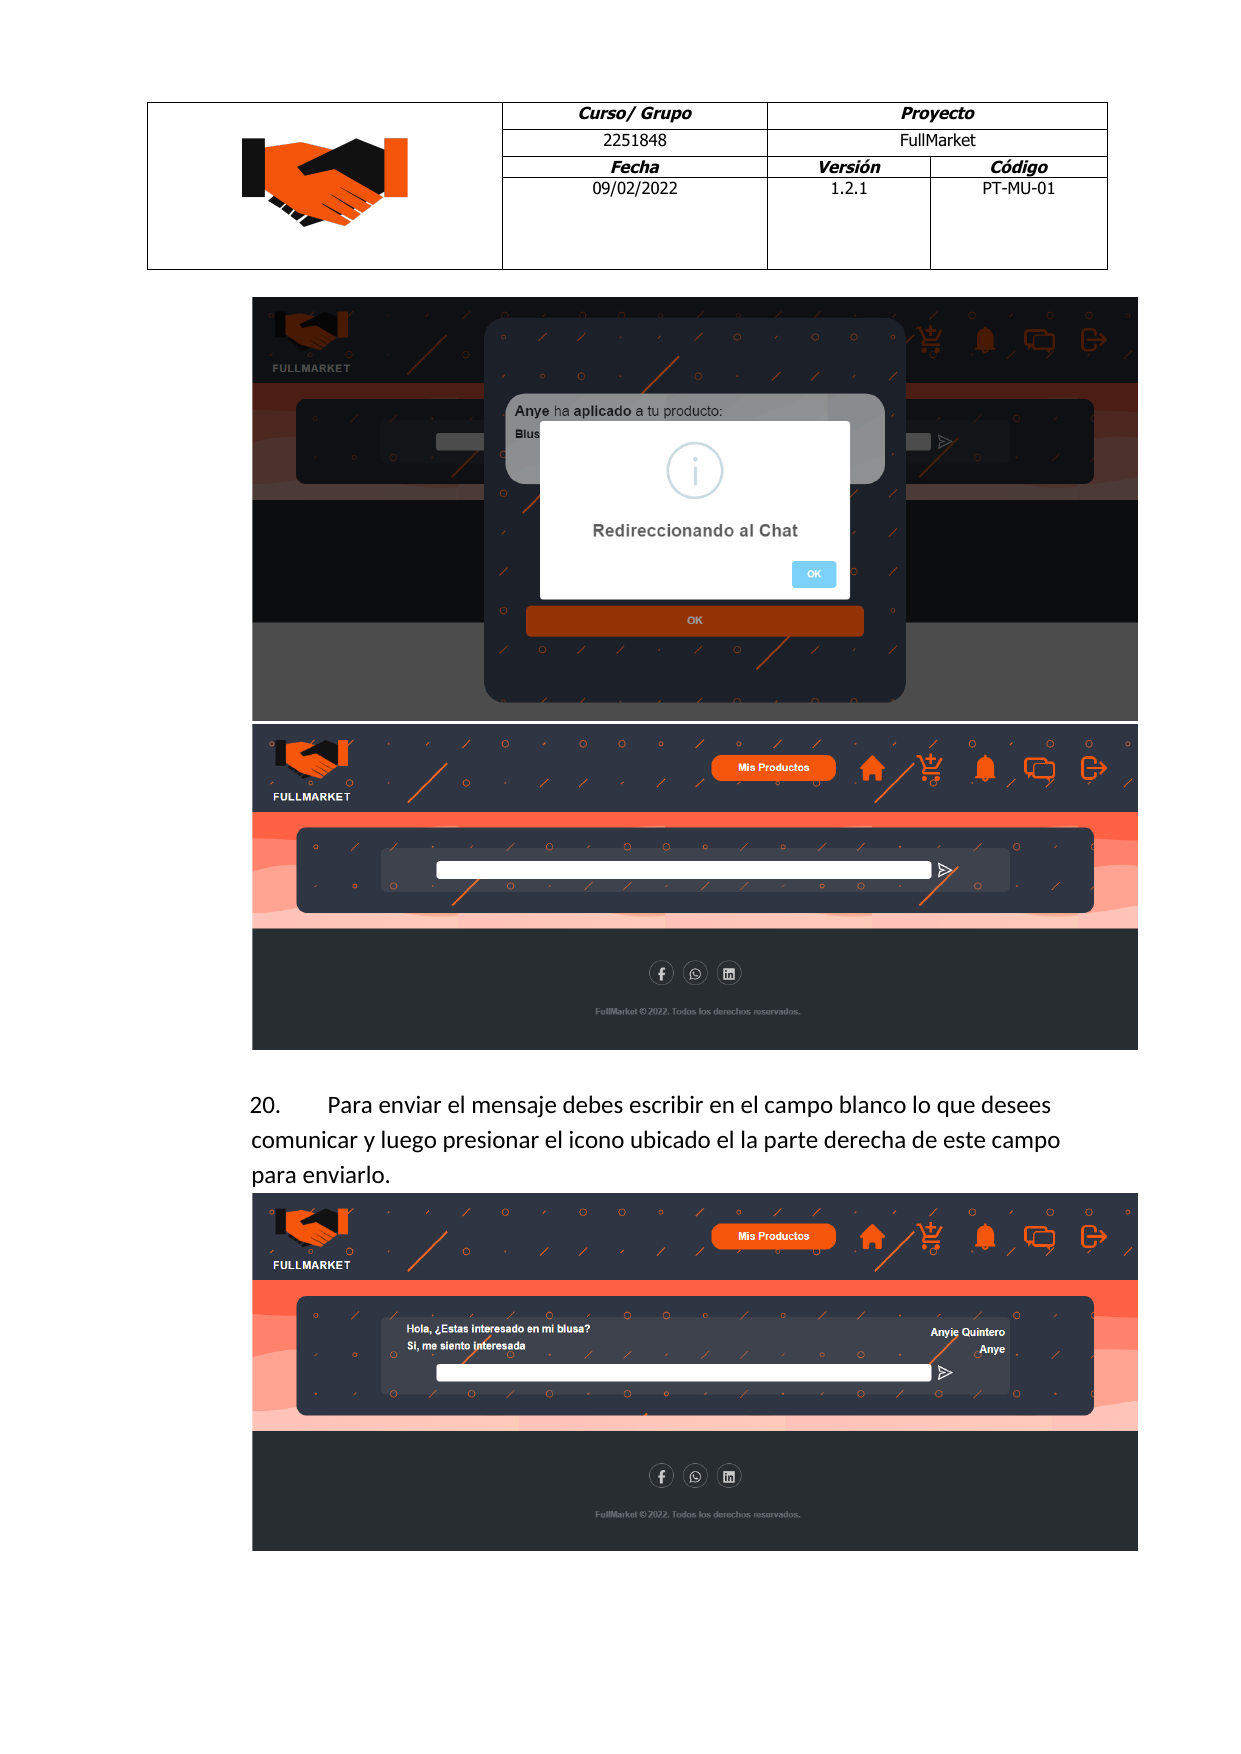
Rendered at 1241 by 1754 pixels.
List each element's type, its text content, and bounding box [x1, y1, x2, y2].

picture [242, 102, 408, 269]
picture [252, 1193, 1138, 1551]
list Para enviar el mensaje debes escribir en el campo blanco lo que desees comunicar y luego presionar el icono ubicado el la parte derecha de este campo para enviarlo. [249, 1089, 1063, 1189]
picture [252, 297, 1138, 721]
picture [252, 724, 1138, 1050]
